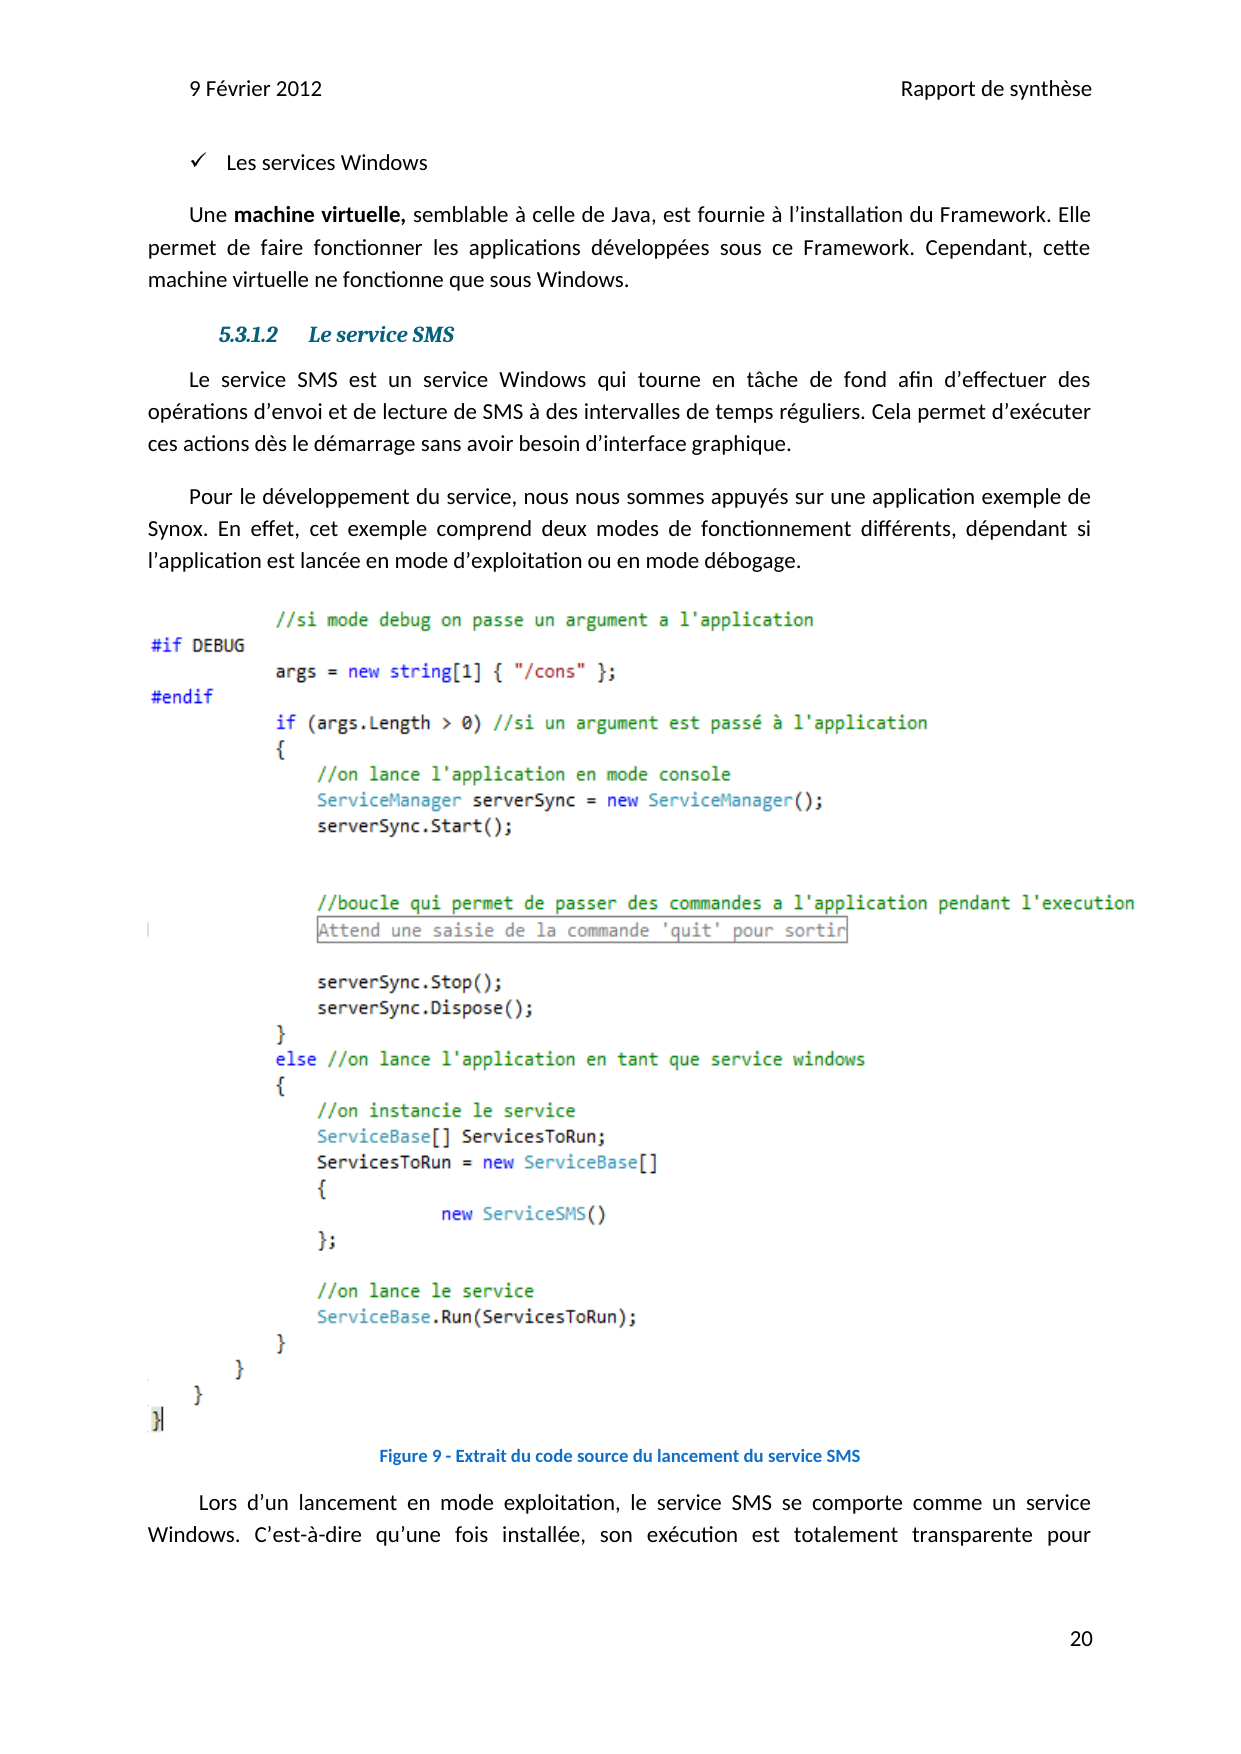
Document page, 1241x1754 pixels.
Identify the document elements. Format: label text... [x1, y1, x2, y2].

list Les services Windows [189, 148, 1093, 176]
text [148, 1488, 1093, 1548]
subtitle Le service SMS [218, 322, 1093, 348]
text Pour le développement du service, nous nous sommes appuyés sur une application exemple de Synox. En effet, cet exemple comprend deux modes de fonctionnement différents, dépendant si l’application est lancée en mode d’exploitation ou en mode débogage. [148, 482, 1093, 575]
picture [147, 599, 1147, 1444]
text Le service SMS est un service Windows qui tourne en tâche de fond afin d’effectuer des opérations d’envoi et de lecture de SMS à des intervalles de temps réguliers. Cela permet d’exécuter ces actions dès le démarrage sans avoir besoin d’interface graphique. [148, 365, 1093, 457]
text Une machine virtuelle, semblable à celle de Java, est fournie à l’installation du Framework. Elle permet de faire fonctionner les applications développées sous ce Framework. Cependant, cette machine virtuelle ne fonctionne que sous Windows. [148, 201, 1093, 293]
